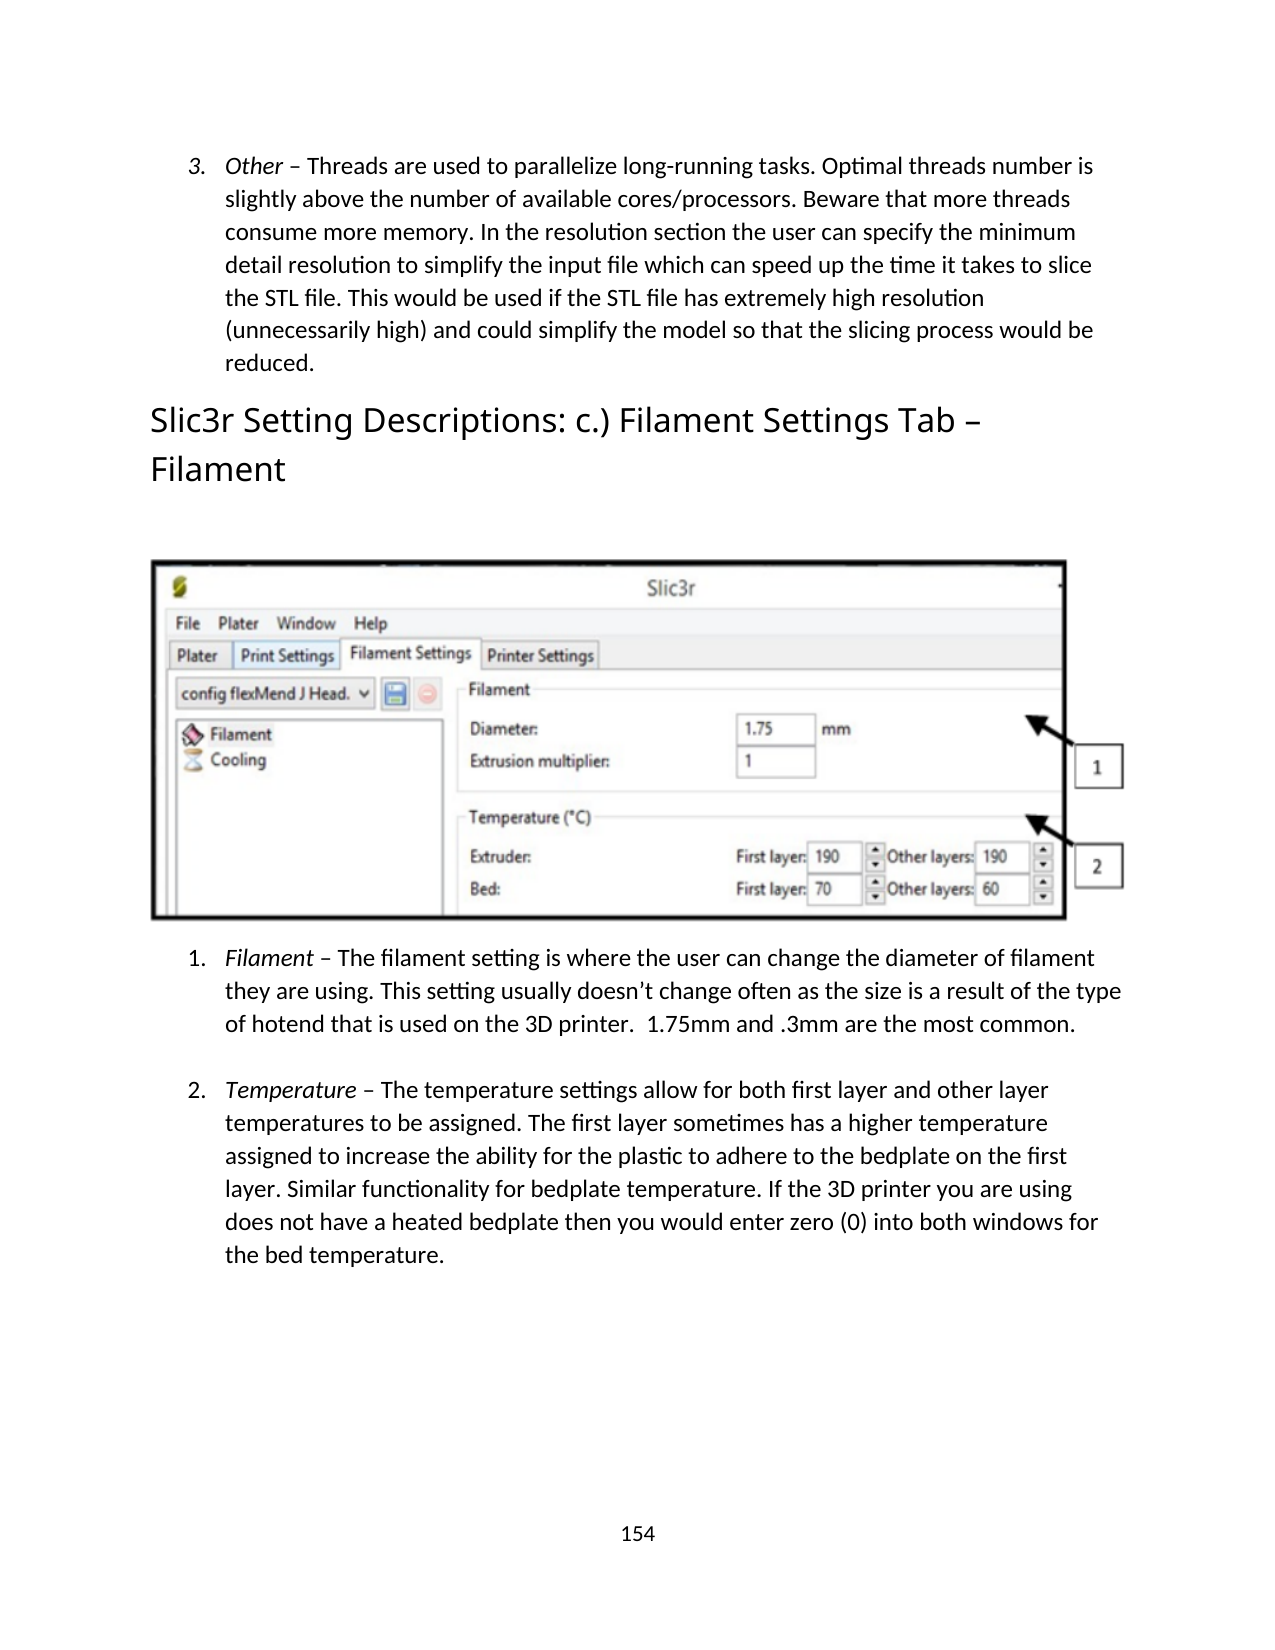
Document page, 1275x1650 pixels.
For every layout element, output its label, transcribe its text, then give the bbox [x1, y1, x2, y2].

text Slic3r Setting Descriptions: c.) Filament Settings Tab – Filament [150, 397, 1125, 491]
list Temperature – The temperature settings allow for both first layer and other layer temperatures to be assigned. The first layer sometimes has a higher temperature assigned to increase the ability for the plastic to adhere to the bedplate on the first layer. Similar functionality for bedplate temperature. If the 3D printer you are using does not have a heated bedplate then you would enter zero (0) into both windows for the bed temperature. [187, 1074, 1125, 1269]
list Other – Threads are used to parallelize long-running tasks. Optimal threads number is slightly above the number of available cores/processors. Beware that more threads consume more memory. In the resolution section the user can specify the minimum detail resolution to simplify the input file which can speed up the time it takes to slice the STL file. This would be used if the STL file has extremely high resolution (unnecessarily high) and could simplify the model so that the slicing process would be reduced. [187, 150, 1125, 378]
list Filament – The filament setting is where the user can change the diameter of filament they are using. This setting usually doesn’t change often as the size is a result of the type of hotend that is used on the 3D printer. 1.75mm and .3mm are the most common. [187, 943, 1125, 1039]
